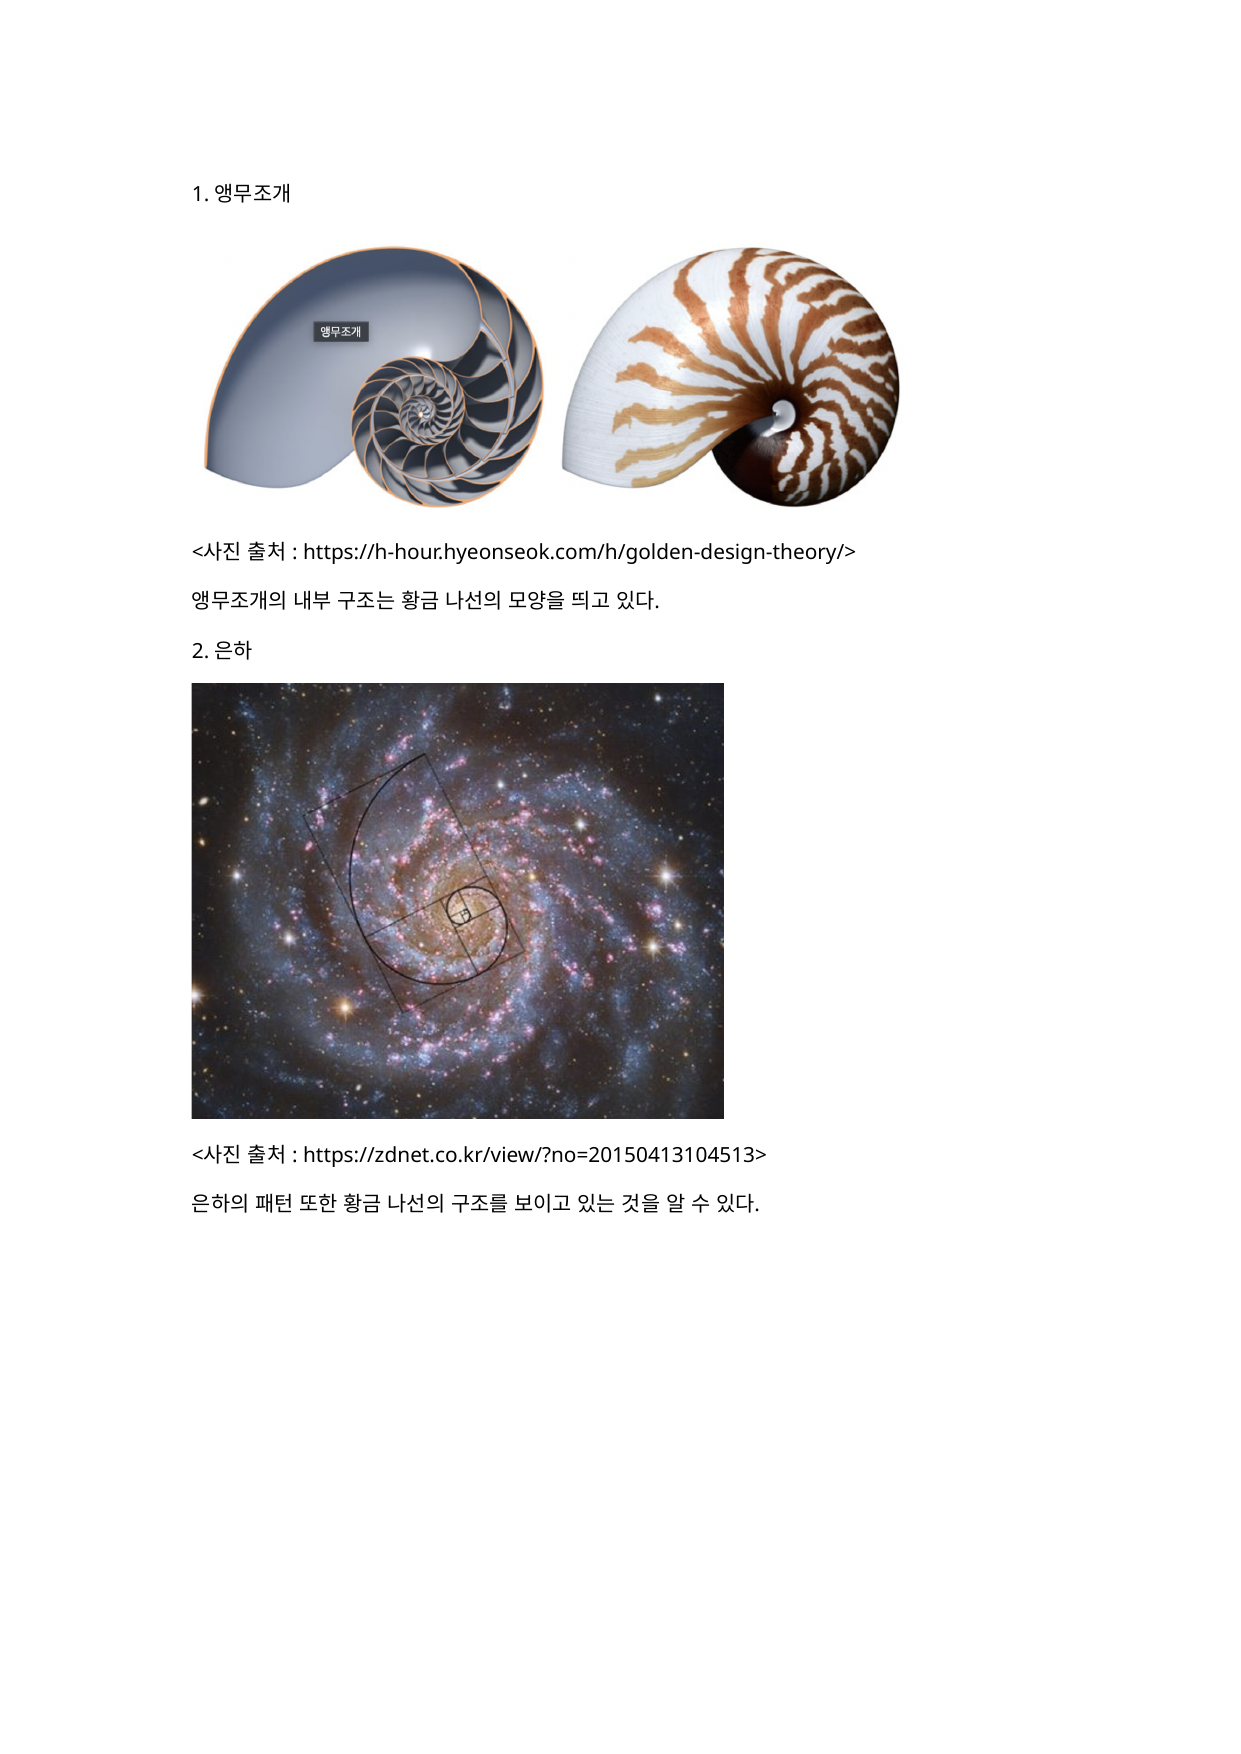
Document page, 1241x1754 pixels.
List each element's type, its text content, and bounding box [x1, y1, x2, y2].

text <사진 출처 : https://zdnet.co.kr/view/?no=20150413104513> [192, 1138, 1090, 1168]
text <사진 출처 : https://h-hour.hyeonseok.com/h/golden-design-theory/> [192, 535, 1090, 566]
text 2. 은하 [192, 634, 1090, 664]
text 1. 앵무조개 [192, 177, 1090, 207]
text 은하의 패턴 또한 황금 나선의 구조를 보이고 있는 것을 알 수 있다. [192, 1187, 1090, 1218]
picture [191, 683, 724, 1119]
text 앵무조개의 내부 구조는 황금 나선의 모양을 띄고 있다. [192, 585, 1090, 615]
picture [191, 226, 904, 517]
